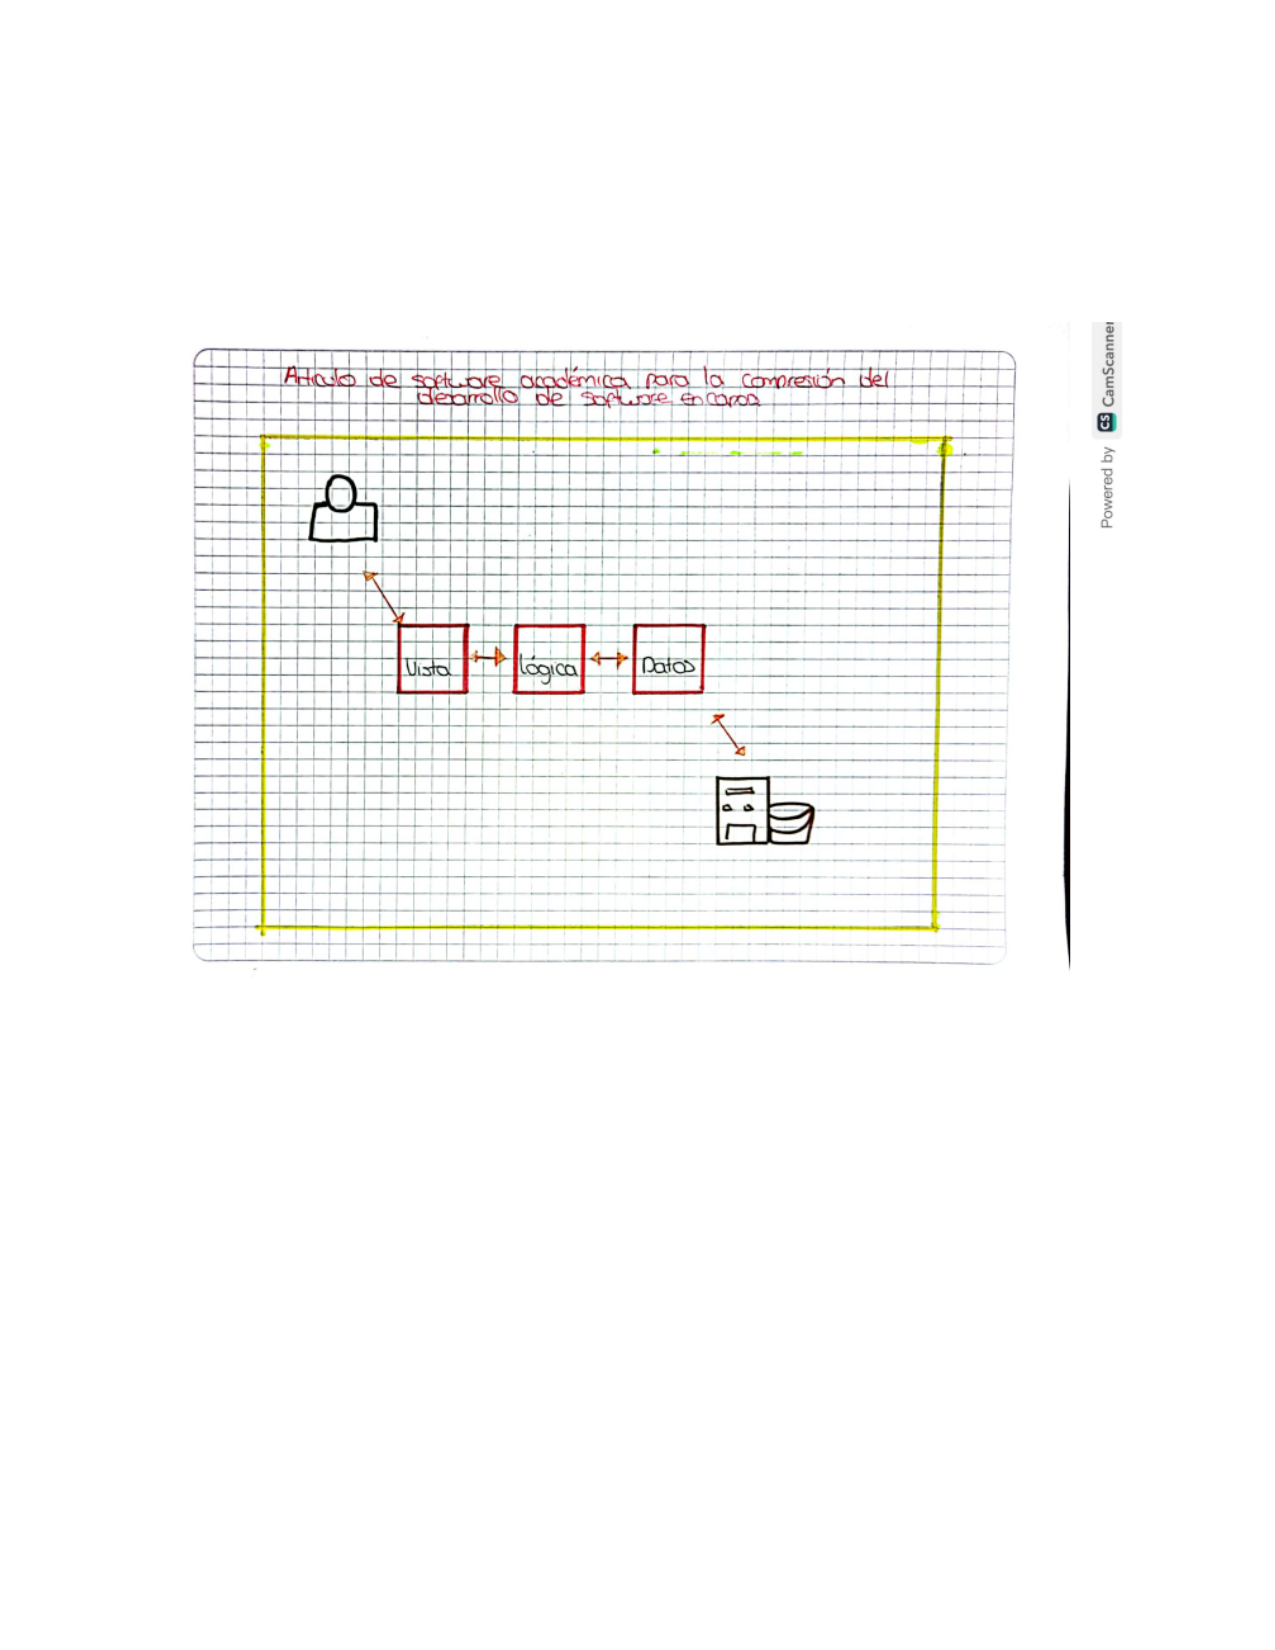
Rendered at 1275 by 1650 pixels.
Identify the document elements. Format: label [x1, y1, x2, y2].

picture [150, 322, 1125, 998]
